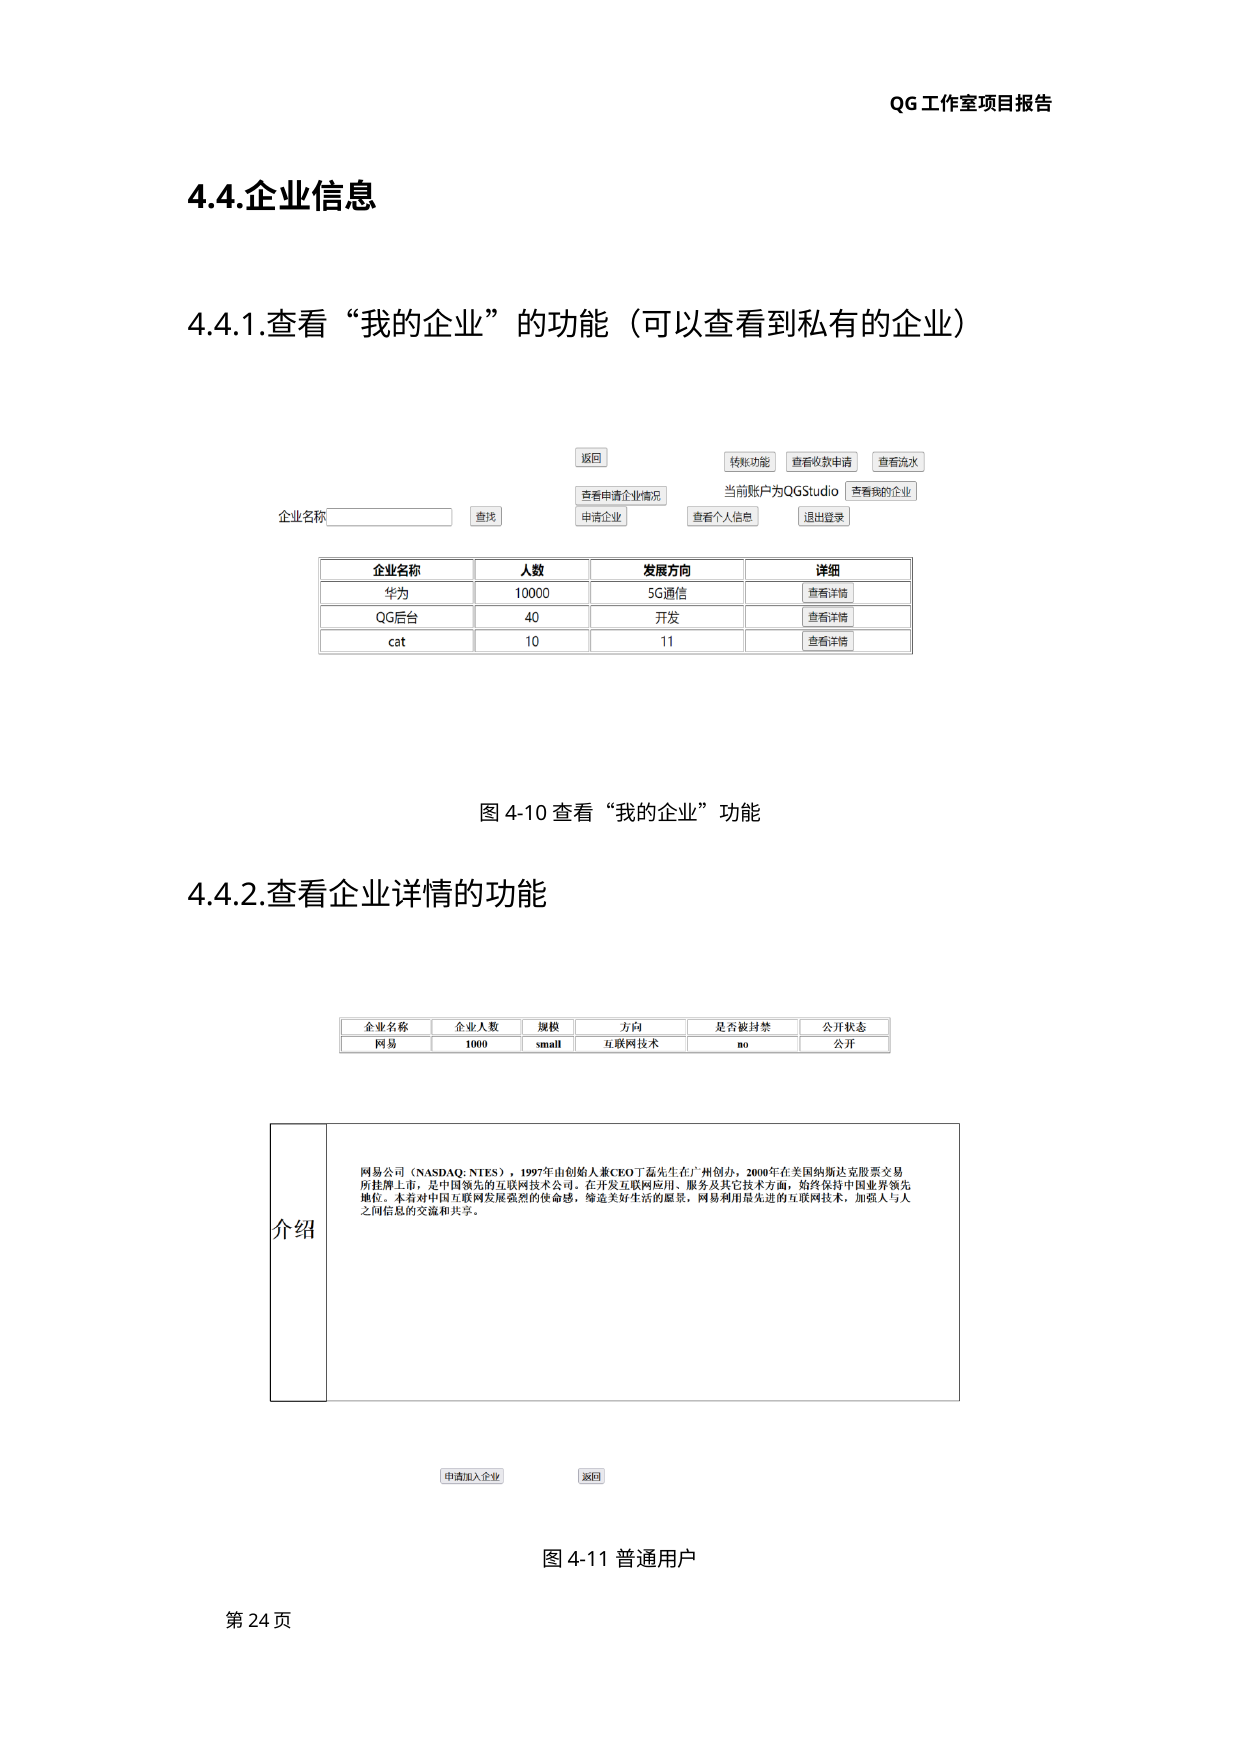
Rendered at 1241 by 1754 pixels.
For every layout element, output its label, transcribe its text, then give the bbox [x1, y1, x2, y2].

picture [187, 984, 1071, 1511]
text 图 4-10 查看“我的企业”功能 [187, 795, 1053, 827]
subtitle 查看企业详情的功能 [187, 859, 1053, 924]
subtitle 企业信息 [187, 162, 1053, 227]
picture [187, 414, 1053, 765]
subtitle 查看“我的企业”的功能（可以查看到私有的企业） [187, 289, 1053, 354]
text 图 4-11 普通用户 [187, 1511, 1053, 1574]
